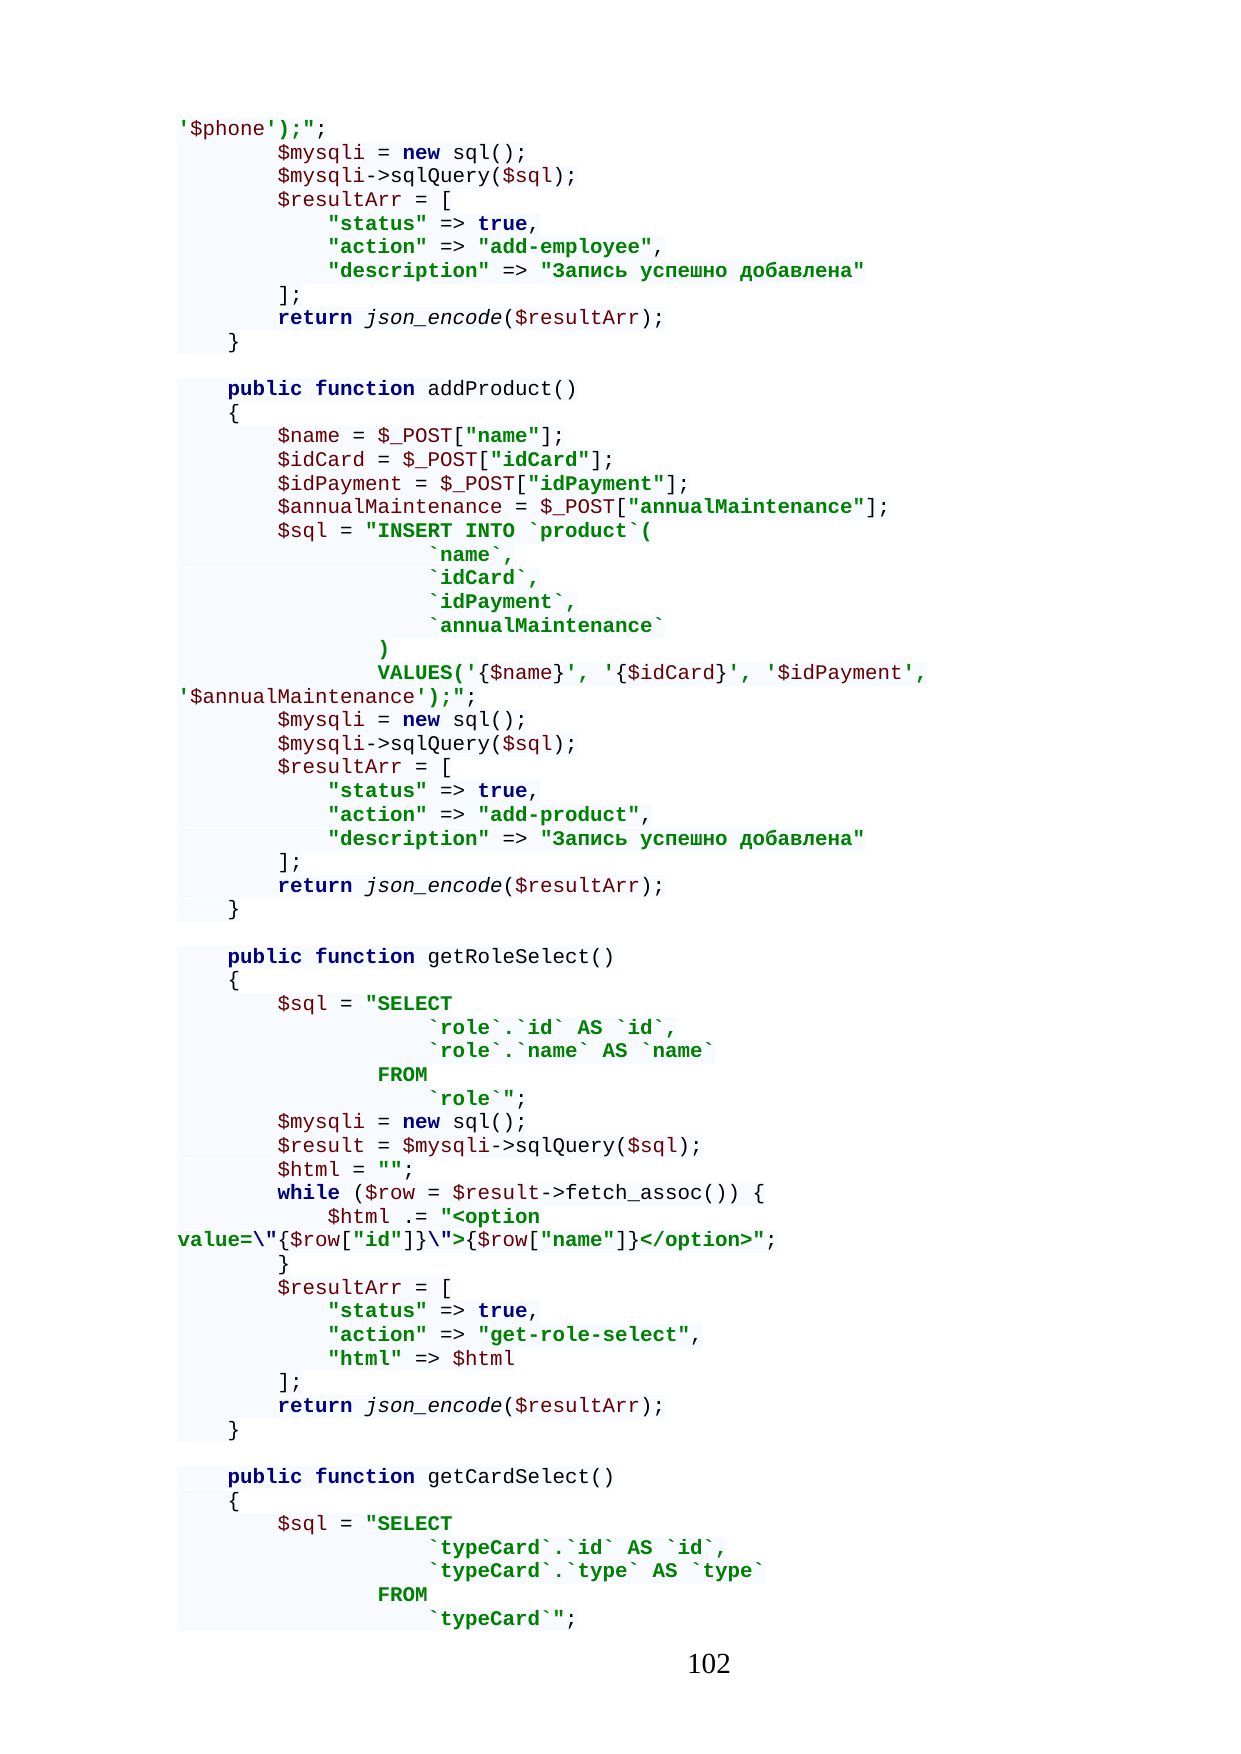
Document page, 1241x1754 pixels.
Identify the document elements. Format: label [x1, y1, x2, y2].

text [177, 118, 1152, 1631]
